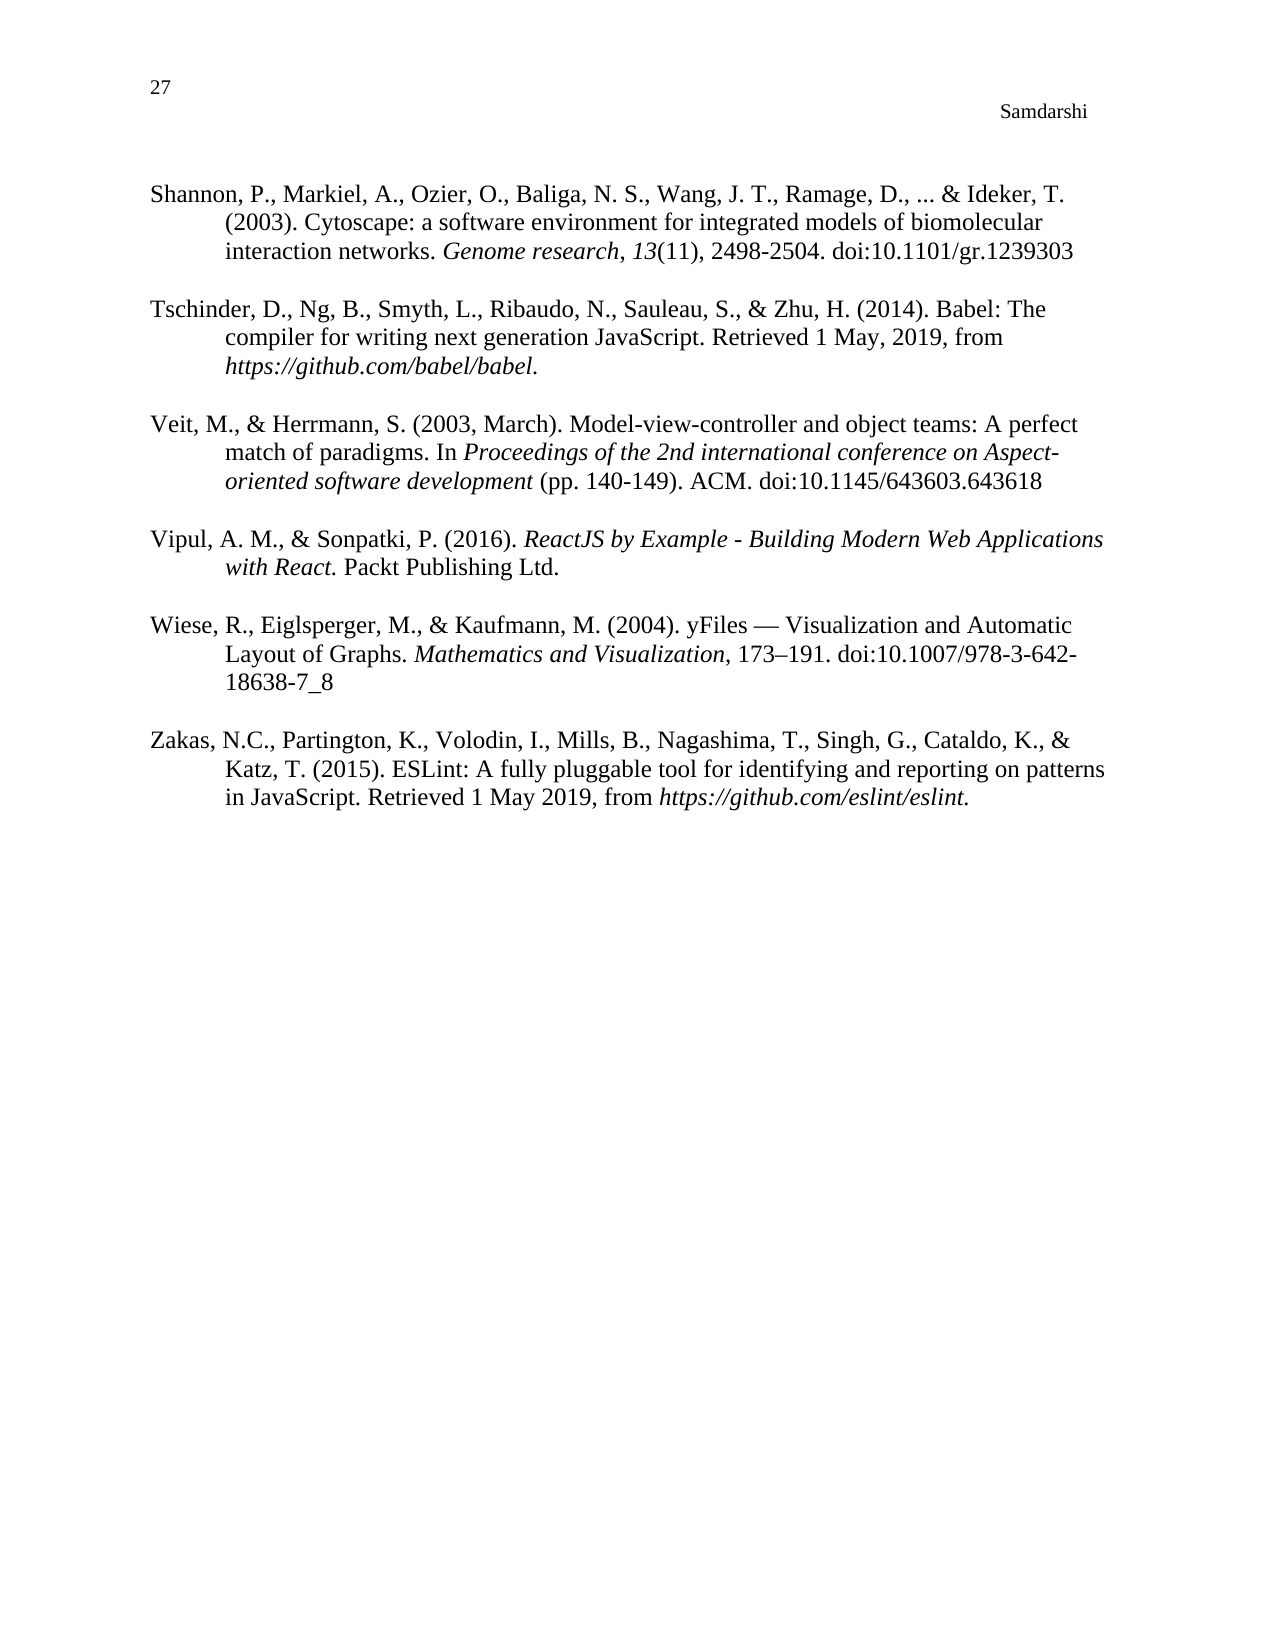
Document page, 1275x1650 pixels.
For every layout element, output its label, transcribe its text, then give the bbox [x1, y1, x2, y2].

text Shannon, P., Markiel, A., Ozier, O., Baliga, N. S., Wang, J. T., Ramage, D., ... & Ideker, T. (2003). Cytoscape: a software environment for integrated models of biomolecular interaction networks. Genome research, 13(11), 2498-2504. doi:10.1101/gr.1239303 [150, 179, 1125, 265]
text Vipul, A. M., & Sonpatki, P. (2016). ReactJS by Example - Building Modern Web Applications with React. Packt Publishing Ltd. [150, 524, 1125, 581]
text Wiese, R., Eiglsperger, M., & Kaufmann, M. (2004). yFiles — Visualization and Automatic Layout of Graphs. Mathematics and Visualization, 173–191. doi:10.1007/978-3-642-18638-7_8 [150, 610, 1125, 696]
text Zakas, N.C., Partington, K., Volodin, I., Mills, B., Nagashima, T., Singh, G., Cataldo, K., & Katz, T. (2015). ESLint: A fully pluggable tool for identifying and reporting on patterns in JavaScript. Retrieved 1 May 2019, from https://github.com/eslint/eslint. [150, 725, 1125, 811]
text Veit, M., & Herrmann, S. (2003, March). Model-view-controller and object teams: A perfect match of paradigms. In Proceedings of the 2nd international conference on Aspect-oriented software development (pp. 140-149). ACM. doi:10.1145/643603.643618 [150, 409, 1125, 495]
text Tschinder, D., Ng, B., Smyth, L., Ribaudo, N., Sauleau, S., & Zhu, H. (2014). Babel: The compiler for writing next generation JavaScript. Retrieved 1 May, 2019, from https://github.com/babel/babel. [150, 294, 1125, 380]
